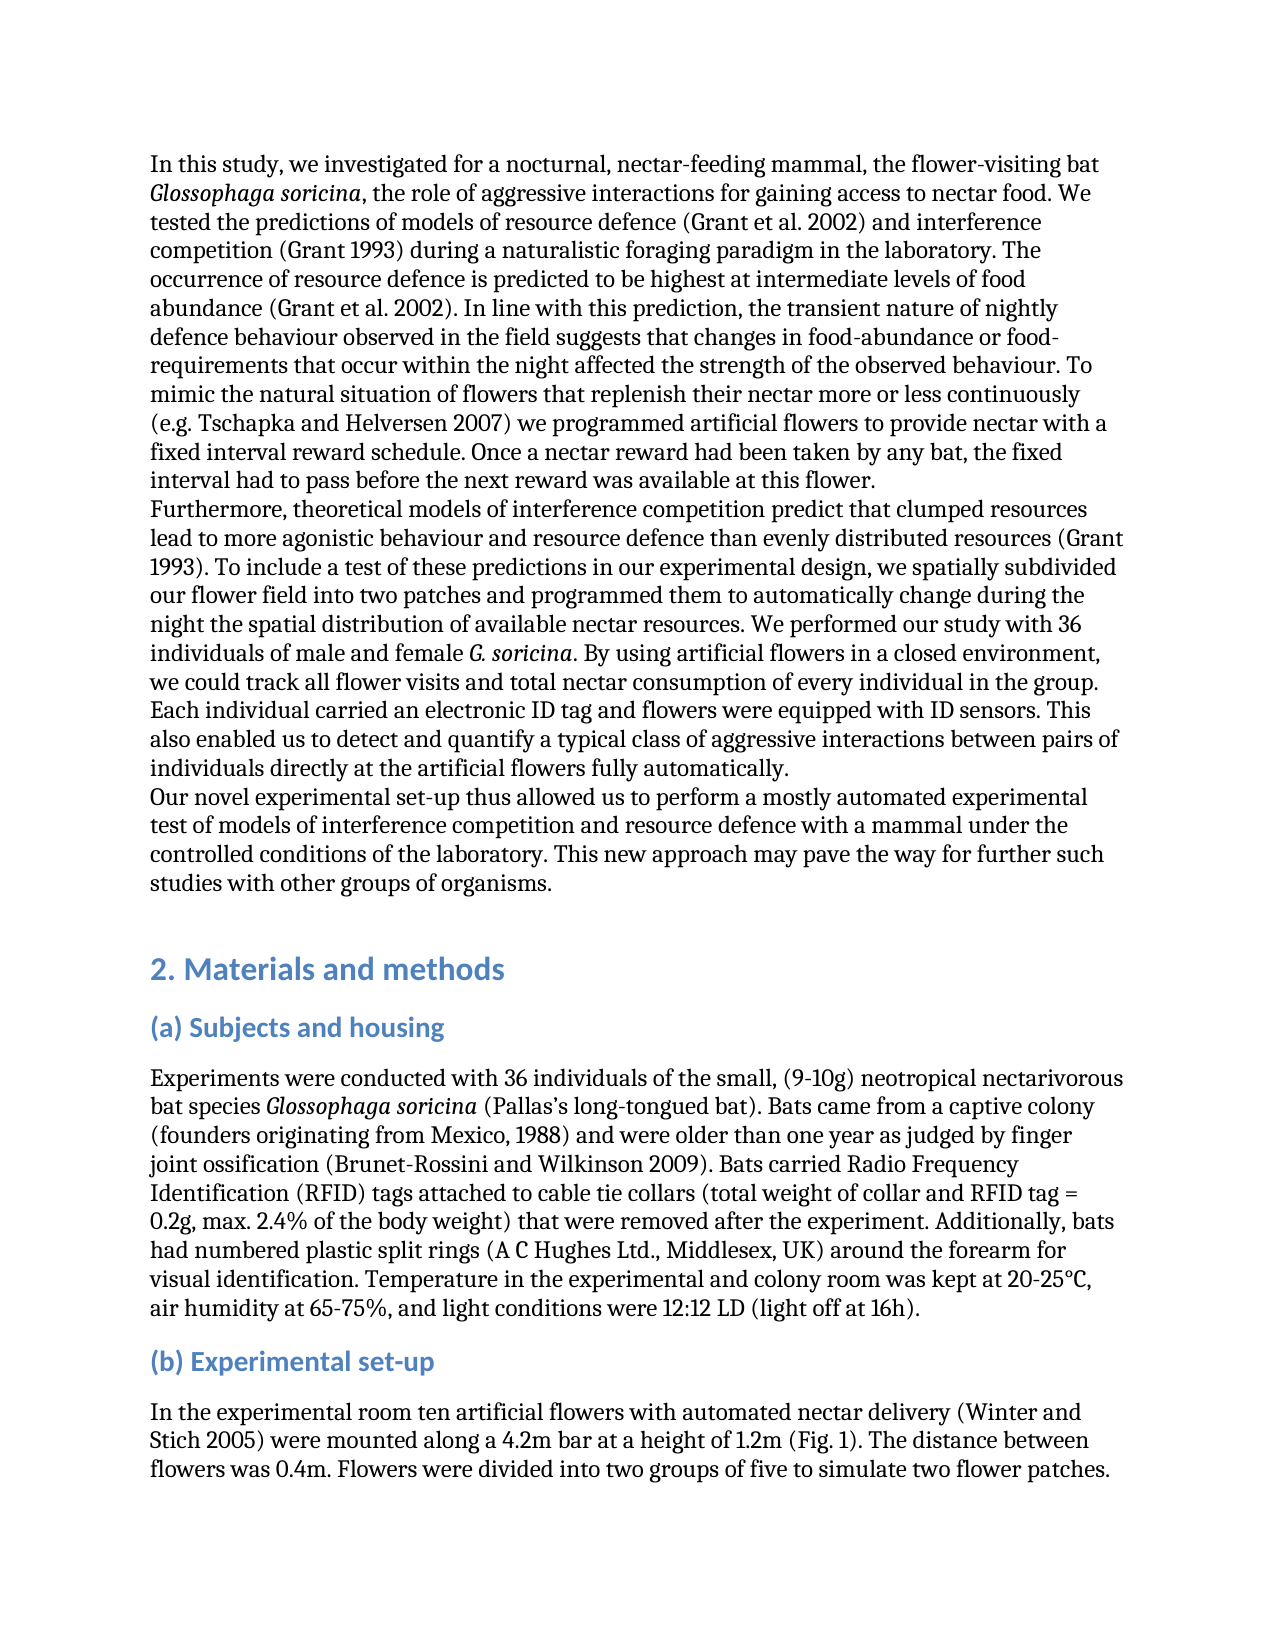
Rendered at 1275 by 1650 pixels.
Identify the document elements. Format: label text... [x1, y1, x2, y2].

subtitle 2. Materials and methods [150, 947, 1125, 988]
subtitle (b) Experimental set-up [150, 1343, 1125, 1379]
text Experiments were conducted with 36 individuals of the small, (9-10g) neotropical nectarivorous bat species Glossophaga soricina (Pallas’s long-tongued bat). Bats came from a captive colony (founders originating from Mexico, 1988) and were older than one year as judged by finger joint ossification (Brunet-Rossini and Wilkinson 2009). Bats carried Radio Frequency Identification (RFID) tags attached to cable tie collars (total weight of collar and RFID tag = 0.2g, max. 2.4% of the body weight) that were removed after the experiment. Additionally, bats had numbered plastic split rings (A C Hughes Ltd., Middlesex, UK) around the forearm for visual identification. Temperature in the experimental and colony room was kept at 20-25°C, air humidity at 65-75%, and light conditions were 12:12 LD (light off at 16h). [150, 1063, 1125, 1322]
subtitle (a) Subjects and housing [150, 1009, 1125, 1045]
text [150, 150, 1125, 897]
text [150, 1397, 1125, 1484]
